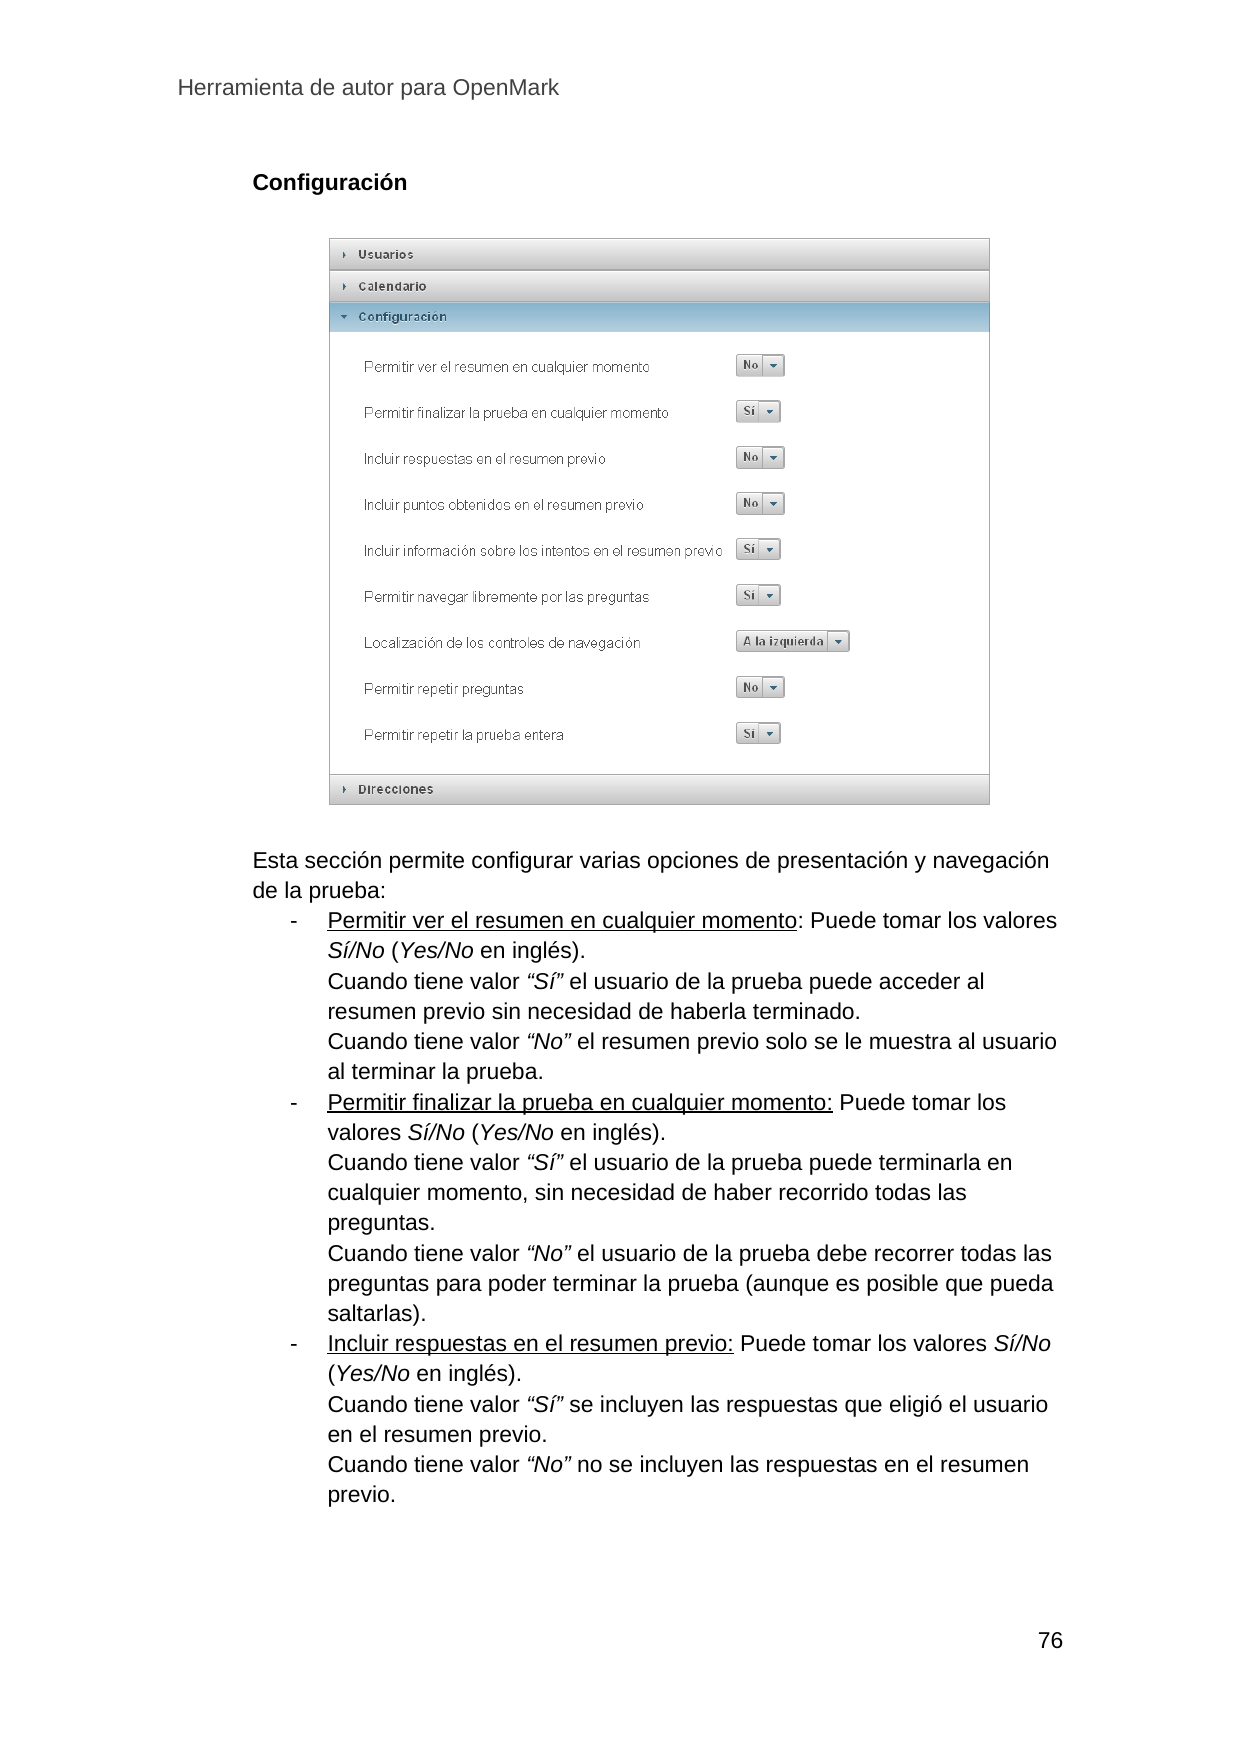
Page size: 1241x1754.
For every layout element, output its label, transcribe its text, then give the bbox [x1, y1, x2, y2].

list Cuando tiene valor “No” el resumen previo solo se le muestra al usuario al terminar la prueba. [327, 1028, 1063, 1085]
list Cuando tiene valor “Sí” se incluyen las respuestas que eligió el usuario en el resumen previo. [327, 1391, 1063, 1447]
list Permitir finalizar la prueba en cualquier momento: Puede tomar los valores Sí/No (Yes/No en inglés). [290, 1088, 1063, 1145]
picture [317, 228, 998, 813]
list Cuando tiene valor “Sí” el usuario de la prueba puede acceder al resumen previo sin necesidad de haberla terminado. [327, 968, 1063, 1024]
list Cuando tiene valor “Sí” el usuario de la prueba puede terminarla en cualquier momento, sin necesidad de haber recorrido todas las preguntas. [327, 1149, 1063, 1236]
list Cuando tiene valor “No” el usuario de la prueba debe recorrer todas las preguntas para poder terminar la prueba (aunque es posible que pueda saltarlas). [327, 1239, 1063, 1326]
subtitle Configuración [252, 168, 1063, 195]
list Permitir ver el resumen en cualquier momento: Puede tomar los valores Sí/No (Yes/No en inglés). [290, 907, 1063, 964]
list Esta sección permite configurar varias opciones de presentación y navegación de la prueba: [252, 847, 1063, 903]
list Incluir respuestas en el resumen previo: Puede tomar los valores Sí/No (Yes/No en inglés). [290, 1330, 1063, 1387]
list Cuando tiene valor “No” no se incluyen las respuestas en el resumen previo. [327, 1451, 1063, 1508]
